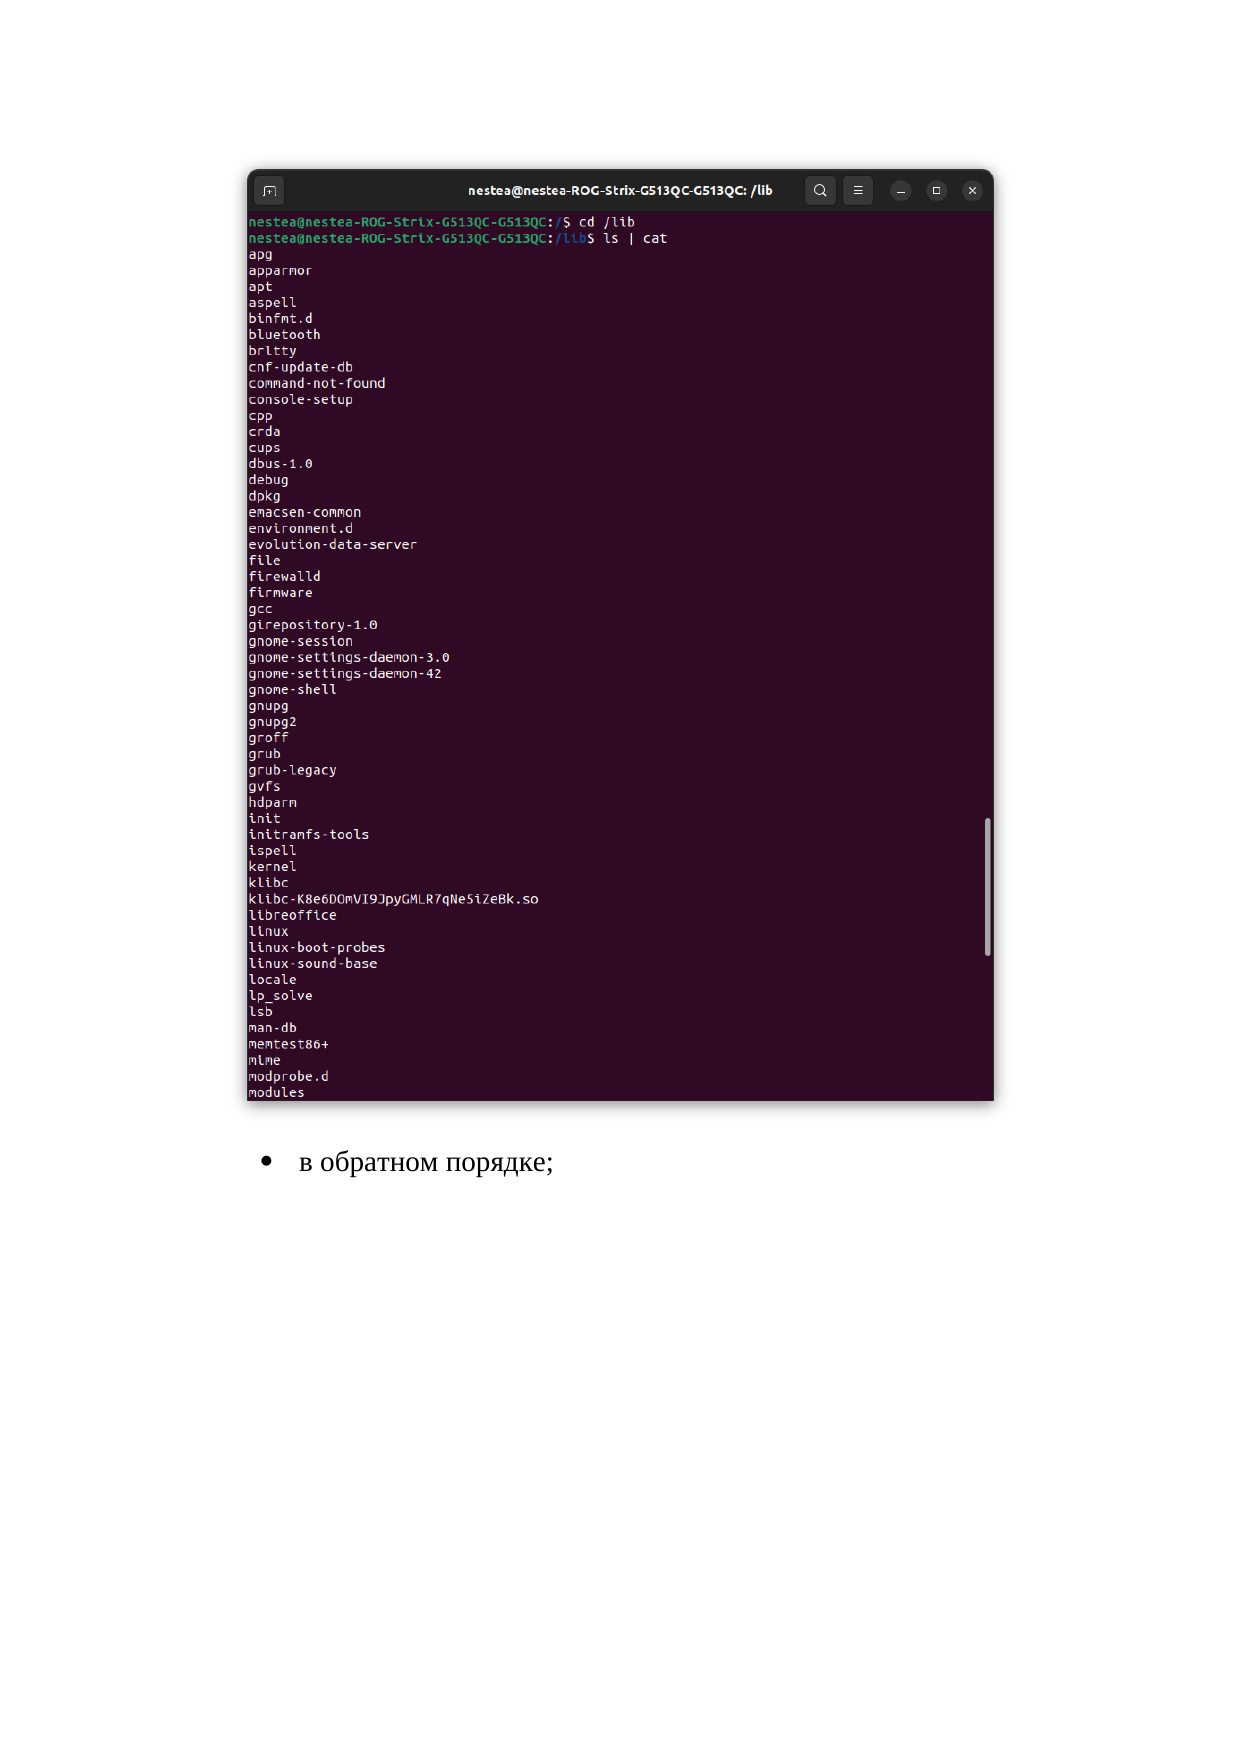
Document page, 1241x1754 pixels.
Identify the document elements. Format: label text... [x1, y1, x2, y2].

picture [224, 150, 1016, 1126]
list в обратном порядке; [261, 1144, 1090, 1178]
